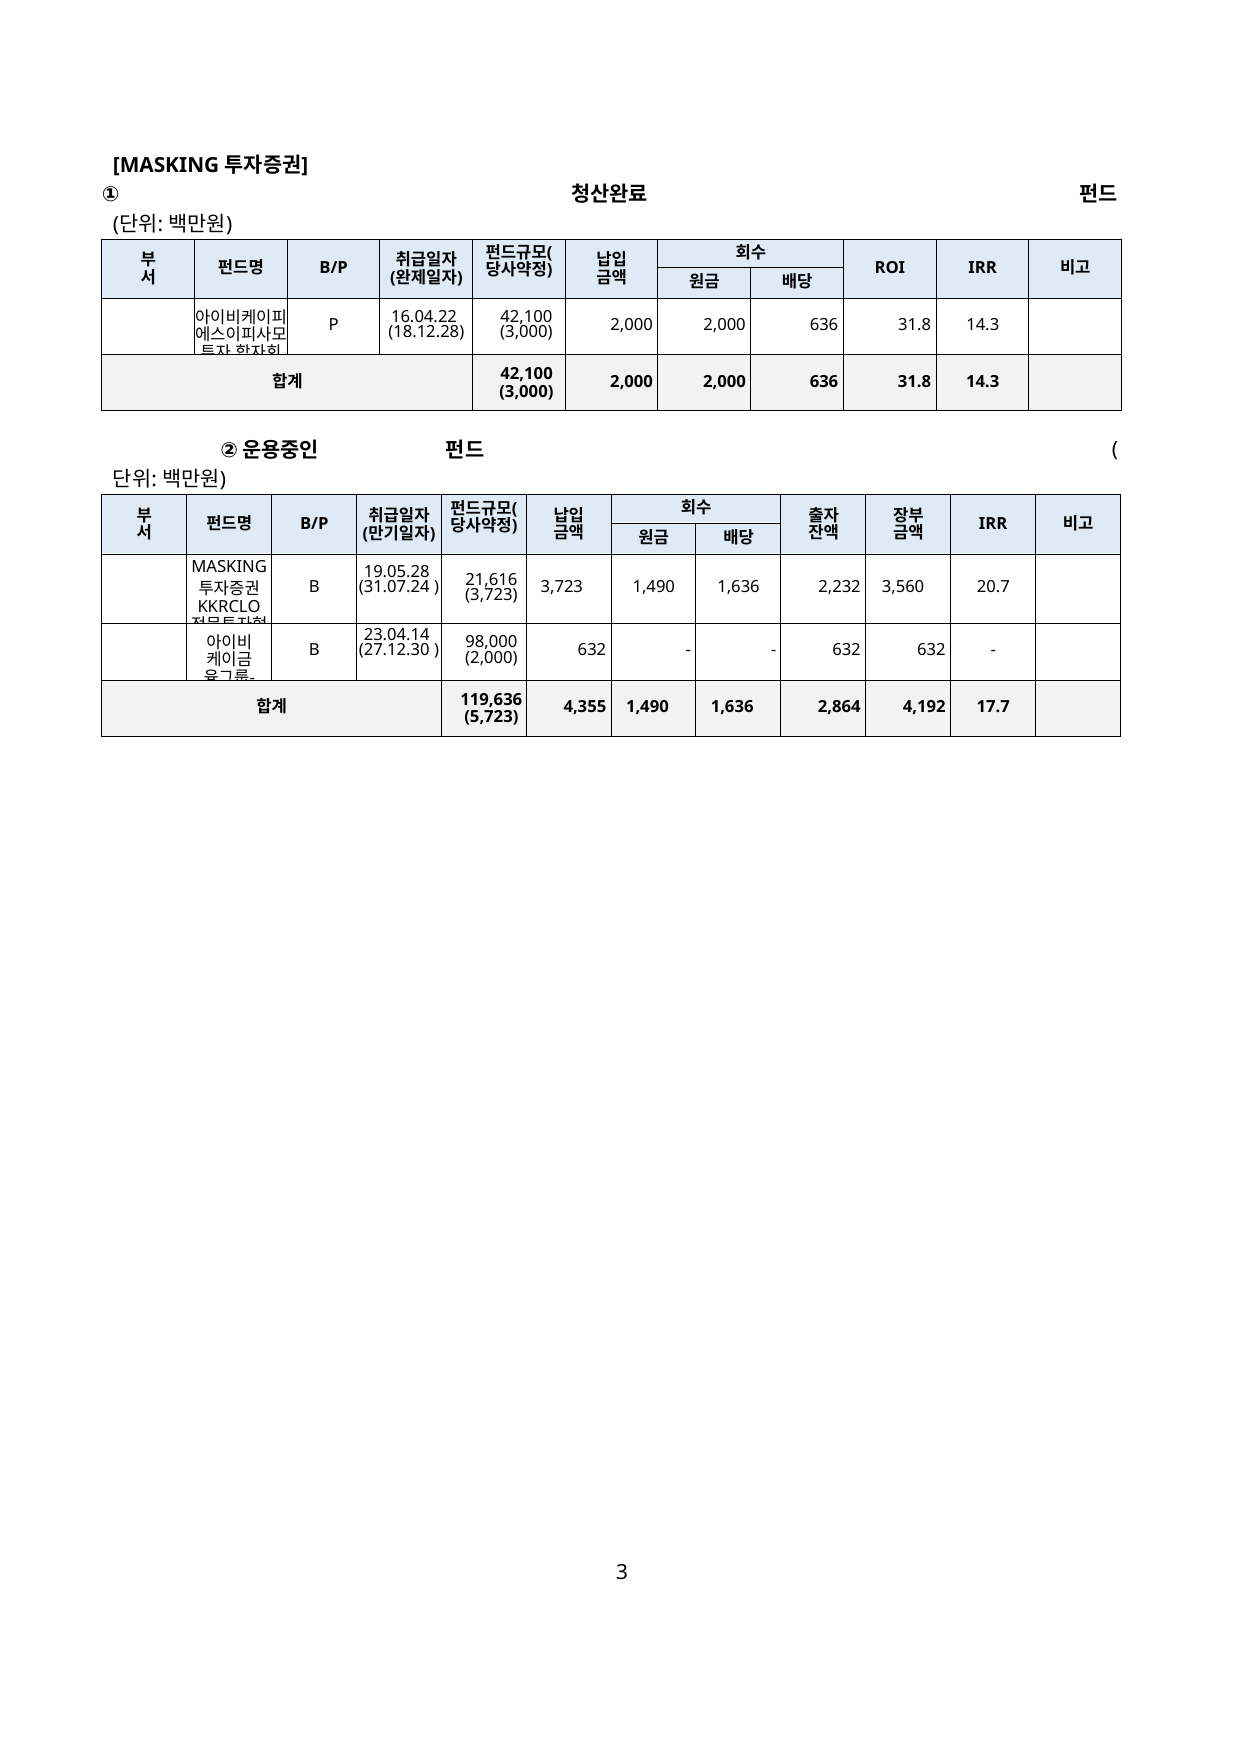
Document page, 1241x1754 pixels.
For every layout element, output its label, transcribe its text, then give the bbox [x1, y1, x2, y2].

table_cell 21,616 (3,723) [442, 555, 526, 623]
table_header 부 서 [102, 240, 194, 298]
table_cell MASKING 투자증권 KKRCLO 전문투자형사모특별자산투자신탁1 호 [187, 555, 271, 623]
table_header 청산완료 [439, 179, 779, 208]
table_cell 119,636 (5,723) [442, 681, 526, 736]
table_header 회수 [658, 240, 843, 267]
table_cell 31.8 [844, 355, 936, 410]
table_header 펀드 [779, 179, 1119, 208]
table_header ②운용중인 [99, 429, 439, 464]
table_cell [1036, 555, 1120, 623]
table_cell 14.3 [937, 299, 1028, 354]
table_header ① [99, 179, 439, 208]
table_header ROI [844, 240, 936, 298]
table_cell 20.7 [951, 555, 1035, 623]
table_cell 23.04.14 (27.12.30 ) [357, 624, 441, 679]
table_header ( [779, 429, 1119, 464]
table_header 납입 금액 [566, 240, 657, 298]
table_cell B [272, 624, 356, 679]
table_header 펀드규모( 당사약정) [473, 240, 565, 298]
table_header 취급일자 (완제일자) [380, 240, 472, 298]
table_cell 4,355 [527, 681, 611, 736]
table_cell 아이비케이피에스이피사모투자 합자회사 [195, 299, 287, 354]
table_header IRR [951, 495, 1035, 553]
table_cell 1,636 [696, 555, 780, 623]
table_cell 636 [751, 355, 843, 410]
table_cell [102, 299, 194, 354]
table_cell 636 [751, 299, 843, 354]
table_header 부 서 [102, 495, 186, 553]
table_cell 632 [866, 624, 950, 679]
table_cell 17.7 [951, 681, 1035, 736]
table_cell 2,000 [658, 355, 750, 410]
text [MASKING 투자증권] [113, 150, 1131, 178]
table_header 취급일자 (만기일자) [357, 495, 441, 553]
table_cell - [951, 624, 1035, 679]
table_cell 16.04.22 (18.12.28) [380, 299, 472, 354]
table_cell B [272, 555, 356, 623]
table_cell 원금 [658, 268, 750, 298]
table_cell [1036, 681, 1120, 736]
table_cell 42,100 (3,000) [473, 299, 565, 354]
table_cell [102, 555, 186, 623]
table_header 비고 [1036, 495, 1120, 553]
table_cell 합계 [102, 681, 441, 736]
table_cell P [288, 299, 379, 354]
table_cell 632 [781, 624, 865, 679]
table_header 납입 금액 [527, 495, 611, 553]
table_cell 14.3 [937, 355, 1028, 410]
table_header 출자 잔액 [781, 495, 865, 553]
table_cell 31.8 [844, 299, 936, 354]
table_header 펀드명 [187, 495, 271, 553]
table_cell 1,490 [612, 681, 695, 736]
table_cell 2,000 [658, 299, 750, 354]
table_header 회수 [612, 495, 780, 522]
table_cell 2,232 [781, 555, 865, 623]
table_header B/P [272, 495, 356, 553]
table_cell [1029, 299, 1121, 354]
table_cell - [696, 624, 780, 679]
table_cell [1036, 624, 1120, 679]
table_cell 1,490 [612, 555, 695, 623]
table_cell 합계 [102, 355, 472, 410]
table_header 비고 [1029, 240, 1121, 298]
table_header 펀드규모( 당사약정) [442, 495, 526, 553]
table_cell - [612, 624, 695, 679]
table_cell 42,100 (3,000) [473, 355, 565, 410]
table_cell 4,192 [866, 681, 950, 736]
table_cell 2,000 [566, 299, 657, 354]
table_cell 3,560 [866, 555, 950, 623]
text (단위: 백만원) [113, 209, 1131, 237]
table_cell 원금 [612, 524, 695, 553]
table_header 펀드명 [195, 240, 287, 298]
table_header IRR [937, 240, 1028, 298]
table_header 장부 금액 [866, 495, 950, 553]
table_cell 3,723 [527, 555, 611, 623]
table_cell [1029, 355, 1121, 410]
table_cell 632 [527, 624, 611, 679]
table_cell [102, 624, 186, 679]
table_cell 98,000 (2,000) [442, 624, 526, 679]
table_header B/P [288, 240, 379, 298]
table_cell 2,864 [781, 681, 865, 736]
table_cell 아이비케이금융그룹-디에스 녹색금융 펀드 [187, 624, 271, 679]
text 3 [112, 1558, 1131, 1585]
table_header 펀드 [439, 429, 779, 464]
table_cell 배당 [751, 268, 843, 298]
table_cell 2,000 [566, 355, 657, 410]
text 단위: 백만원) [113, 464, 1131, 492]
table_cell 19.05.28 (31.07.24 ) [357, 555, 441, 623]
table_cell 1,636 [696, 681, 780, 736]
table_cell 배당 [696, 524, 780, 553]
